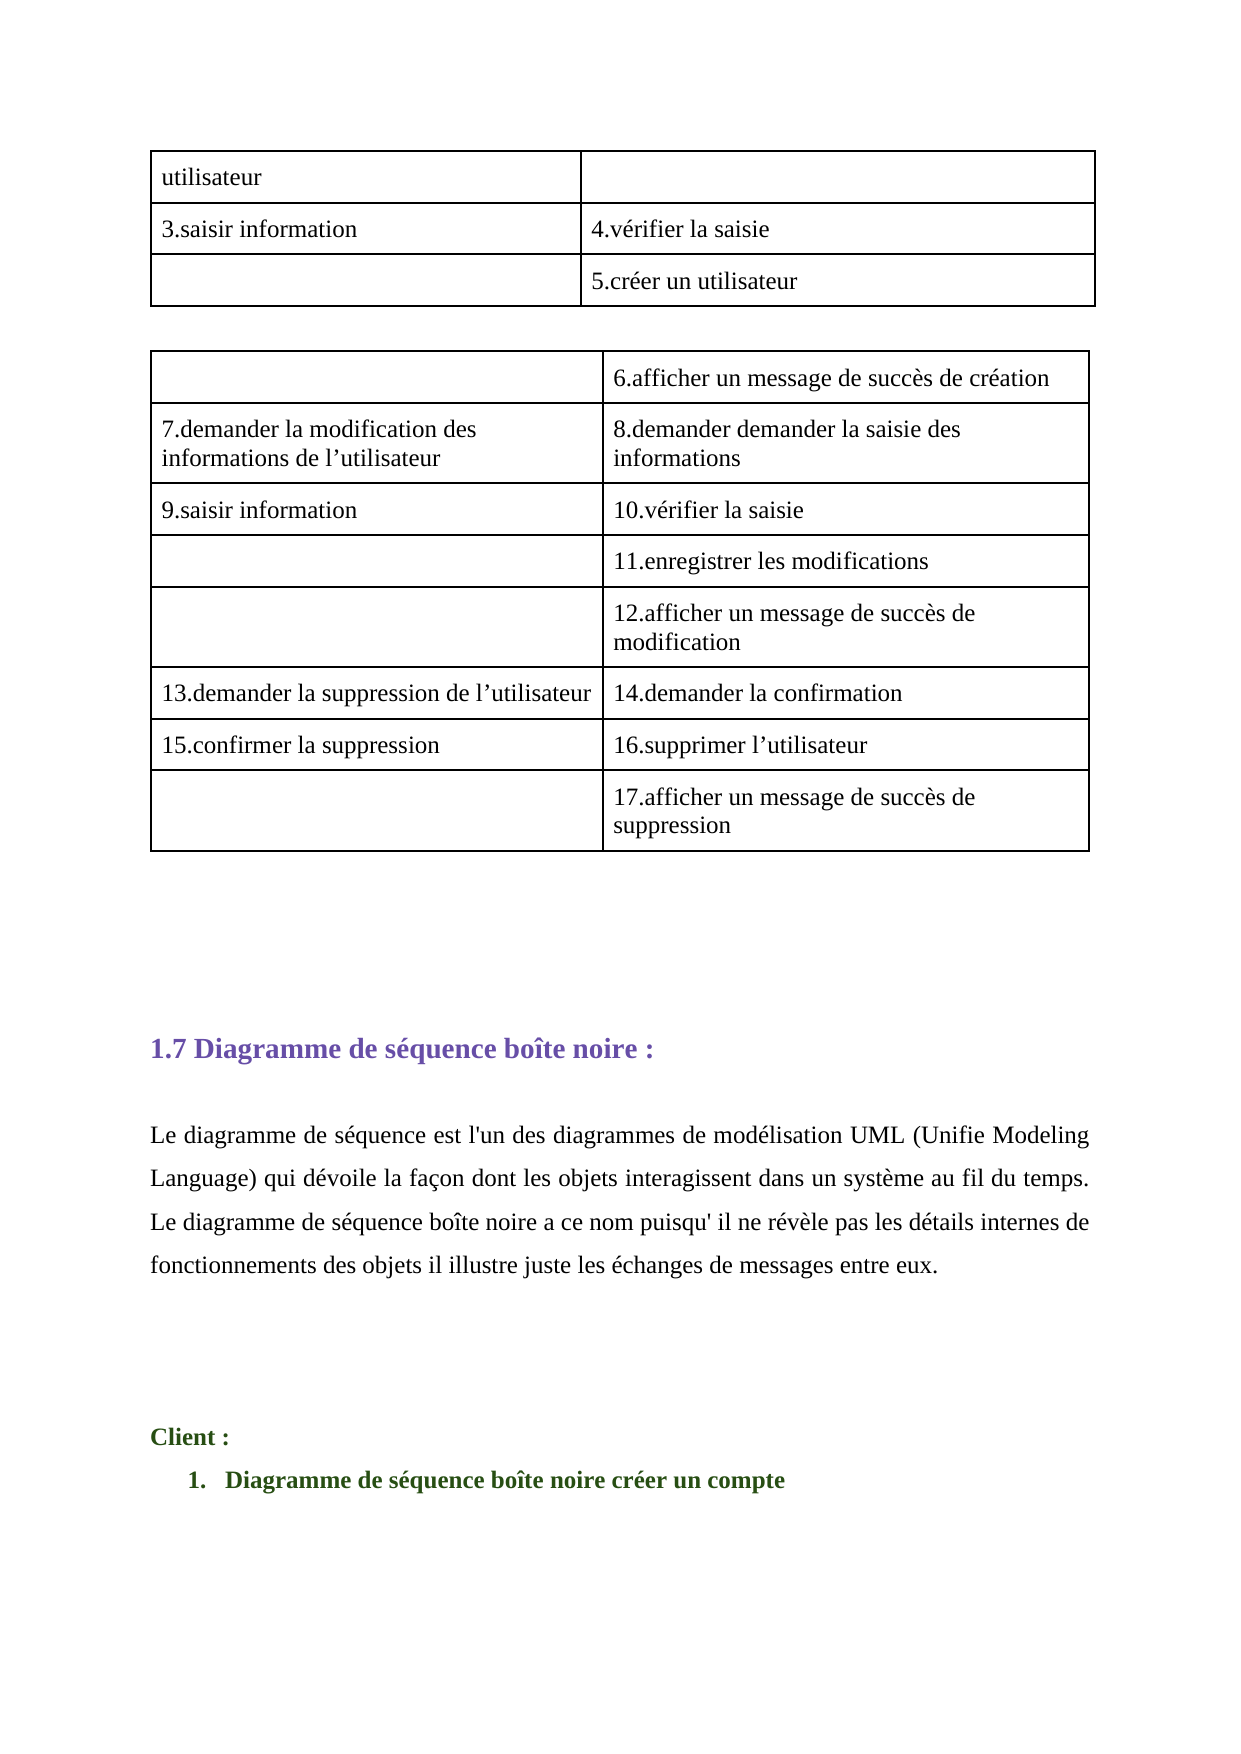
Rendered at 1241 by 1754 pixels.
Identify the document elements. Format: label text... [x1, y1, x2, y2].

table_cell [152, 536, 602, 586]
table_cell [152, 771, 602, 850]
table_header 6.afficher un message de succès de création [604, 352, 1088, 402]
text Client : [150, 1422, 1090, 1451]
table_cell 16.supprimer l’utilisateur [604, 720, 1088, 769]
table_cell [582, 152, 1094, 202]
table_cell 9.saisir information [152, 484, 602, 534]
subtitle 1.7 Diagramme de séquence boîte noire : [150, 1032, 1090, 1065]
table_cell 13.demander la suppression de l’utilisateur [152, 668, 602, 718]
table_cell 8.demander demander la saisie des informations [604, 404, 1088, 482]
table_cell 14.demander la confirmation [604, 668, 1088, 718]
table_cell 4.vérifier la saisie [582, 204, 1094, 253]
table_cell 3.saisir information [152, 204, 580, 253]
table_cell 5.créer un utilisateur [582, 255, 1094, 305]
table_header [152, 352, 602, 402]
table_cell 12.afficher un message de succès de modification [604, 588, 1088, 666]
table_cell 11.enregistrer les modifications [604, 536, 1088, 586]
table_cell 17.afficher un message de succès de suppression [604, 771, 1088, 850]
list Diagramme de séquence boîte noire créer un compte [187, 1465, 1090, 1494]
table_cell [152, 255, 580, 305]
table_cell 15.confirmer la suppression [152, 720, 602, 769]
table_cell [152, 152, 580, 202]
text Le diagramme de séquence est l'un des diagrammes de modélisation UML (Unifie Modeling Language) qui dévoile la façon dont les objets interagissent dans un système au fil du temps. Le diagramme de séquence boîte noire a ce nom puisqu' il ne révèle pas les détails internes de fonctionnements des objets il illustre juste les échanges de messages entre eux. [150, 1120, 1090, 1278]
table_cell 10.vérifier la saisie [604, 484, 1088, 534]
table_cell 7.demander la modification des informations de l’utilisateur [152, 404, 602, 482]
table_cell [152, 588, 602, 666]
